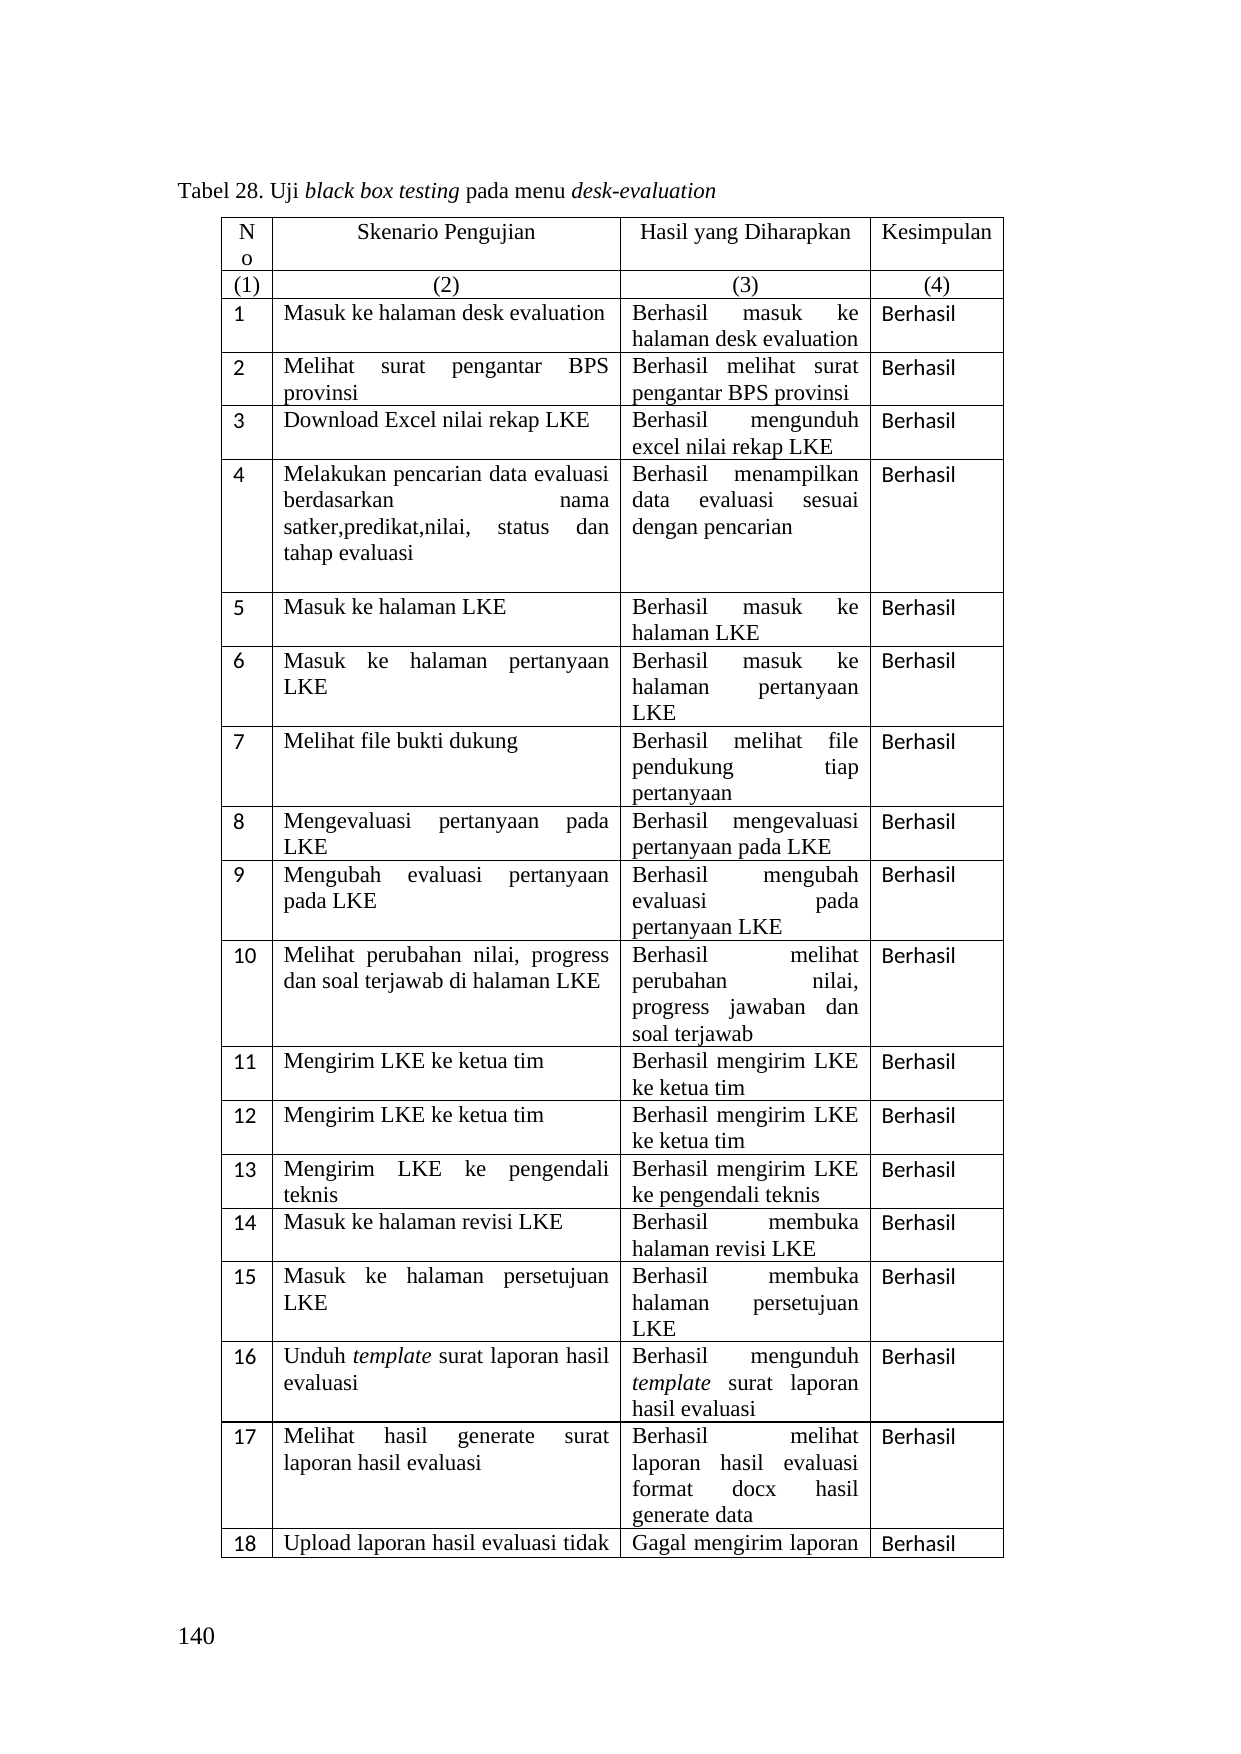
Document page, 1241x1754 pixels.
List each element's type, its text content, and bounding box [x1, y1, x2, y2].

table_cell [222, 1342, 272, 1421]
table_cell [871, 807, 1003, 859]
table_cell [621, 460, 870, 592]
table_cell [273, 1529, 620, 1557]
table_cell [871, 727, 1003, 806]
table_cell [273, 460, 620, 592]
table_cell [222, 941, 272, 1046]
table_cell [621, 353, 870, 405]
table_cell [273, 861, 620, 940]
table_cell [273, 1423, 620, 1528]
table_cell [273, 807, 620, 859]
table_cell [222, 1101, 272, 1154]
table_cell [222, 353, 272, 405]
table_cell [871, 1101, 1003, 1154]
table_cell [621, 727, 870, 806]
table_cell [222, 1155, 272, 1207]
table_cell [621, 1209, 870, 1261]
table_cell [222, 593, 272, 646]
text Tabel 28. Uji black box testing pada menu desk-evaluation [177, 177, 1004, 203]
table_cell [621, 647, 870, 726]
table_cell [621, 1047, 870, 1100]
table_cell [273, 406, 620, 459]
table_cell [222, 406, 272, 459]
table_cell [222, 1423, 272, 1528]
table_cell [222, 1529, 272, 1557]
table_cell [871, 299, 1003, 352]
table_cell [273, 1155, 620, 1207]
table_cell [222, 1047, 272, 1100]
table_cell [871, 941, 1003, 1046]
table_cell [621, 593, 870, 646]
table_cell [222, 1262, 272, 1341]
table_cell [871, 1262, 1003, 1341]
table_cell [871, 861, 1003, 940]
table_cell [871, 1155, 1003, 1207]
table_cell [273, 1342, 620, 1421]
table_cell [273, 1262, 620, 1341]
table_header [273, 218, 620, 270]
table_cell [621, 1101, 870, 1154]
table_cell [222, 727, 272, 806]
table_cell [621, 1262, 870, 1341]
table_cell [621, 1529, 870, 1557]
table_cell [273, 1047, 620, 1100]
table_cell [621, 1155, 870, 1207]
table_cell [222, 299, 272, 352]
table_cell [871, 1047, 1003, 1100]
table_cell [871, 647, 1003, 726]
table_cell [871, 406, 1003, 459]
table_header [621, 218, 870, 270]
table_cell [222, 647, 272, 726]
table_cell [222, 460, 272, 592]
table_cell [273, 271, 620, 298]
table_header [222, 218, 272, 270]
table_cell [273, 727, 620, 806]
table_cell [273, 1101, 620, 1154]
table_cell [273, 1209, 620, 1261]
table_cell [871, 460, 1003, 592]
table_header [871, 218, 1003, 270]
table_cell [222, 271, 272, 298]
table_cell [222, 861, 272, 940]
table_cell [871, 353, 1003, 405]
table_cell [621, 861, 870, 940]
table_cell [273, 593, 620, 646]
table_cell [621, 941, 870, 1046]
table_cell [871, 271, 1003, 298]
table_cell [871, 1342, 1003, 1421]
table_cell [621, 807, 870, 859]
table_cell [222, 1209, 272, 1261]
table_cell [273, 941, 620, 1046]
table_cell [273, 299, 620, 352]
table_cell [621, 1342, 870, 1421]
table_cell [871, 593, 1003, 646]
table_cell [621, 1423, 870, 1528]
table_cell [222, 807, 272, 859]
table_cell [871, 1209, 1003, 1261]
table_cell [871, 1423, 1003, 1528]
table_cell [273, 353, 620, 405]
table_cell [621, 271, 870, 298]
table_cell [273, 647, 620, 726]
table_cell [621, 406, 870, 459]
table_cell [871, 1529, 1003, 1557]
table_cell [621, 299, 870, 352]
